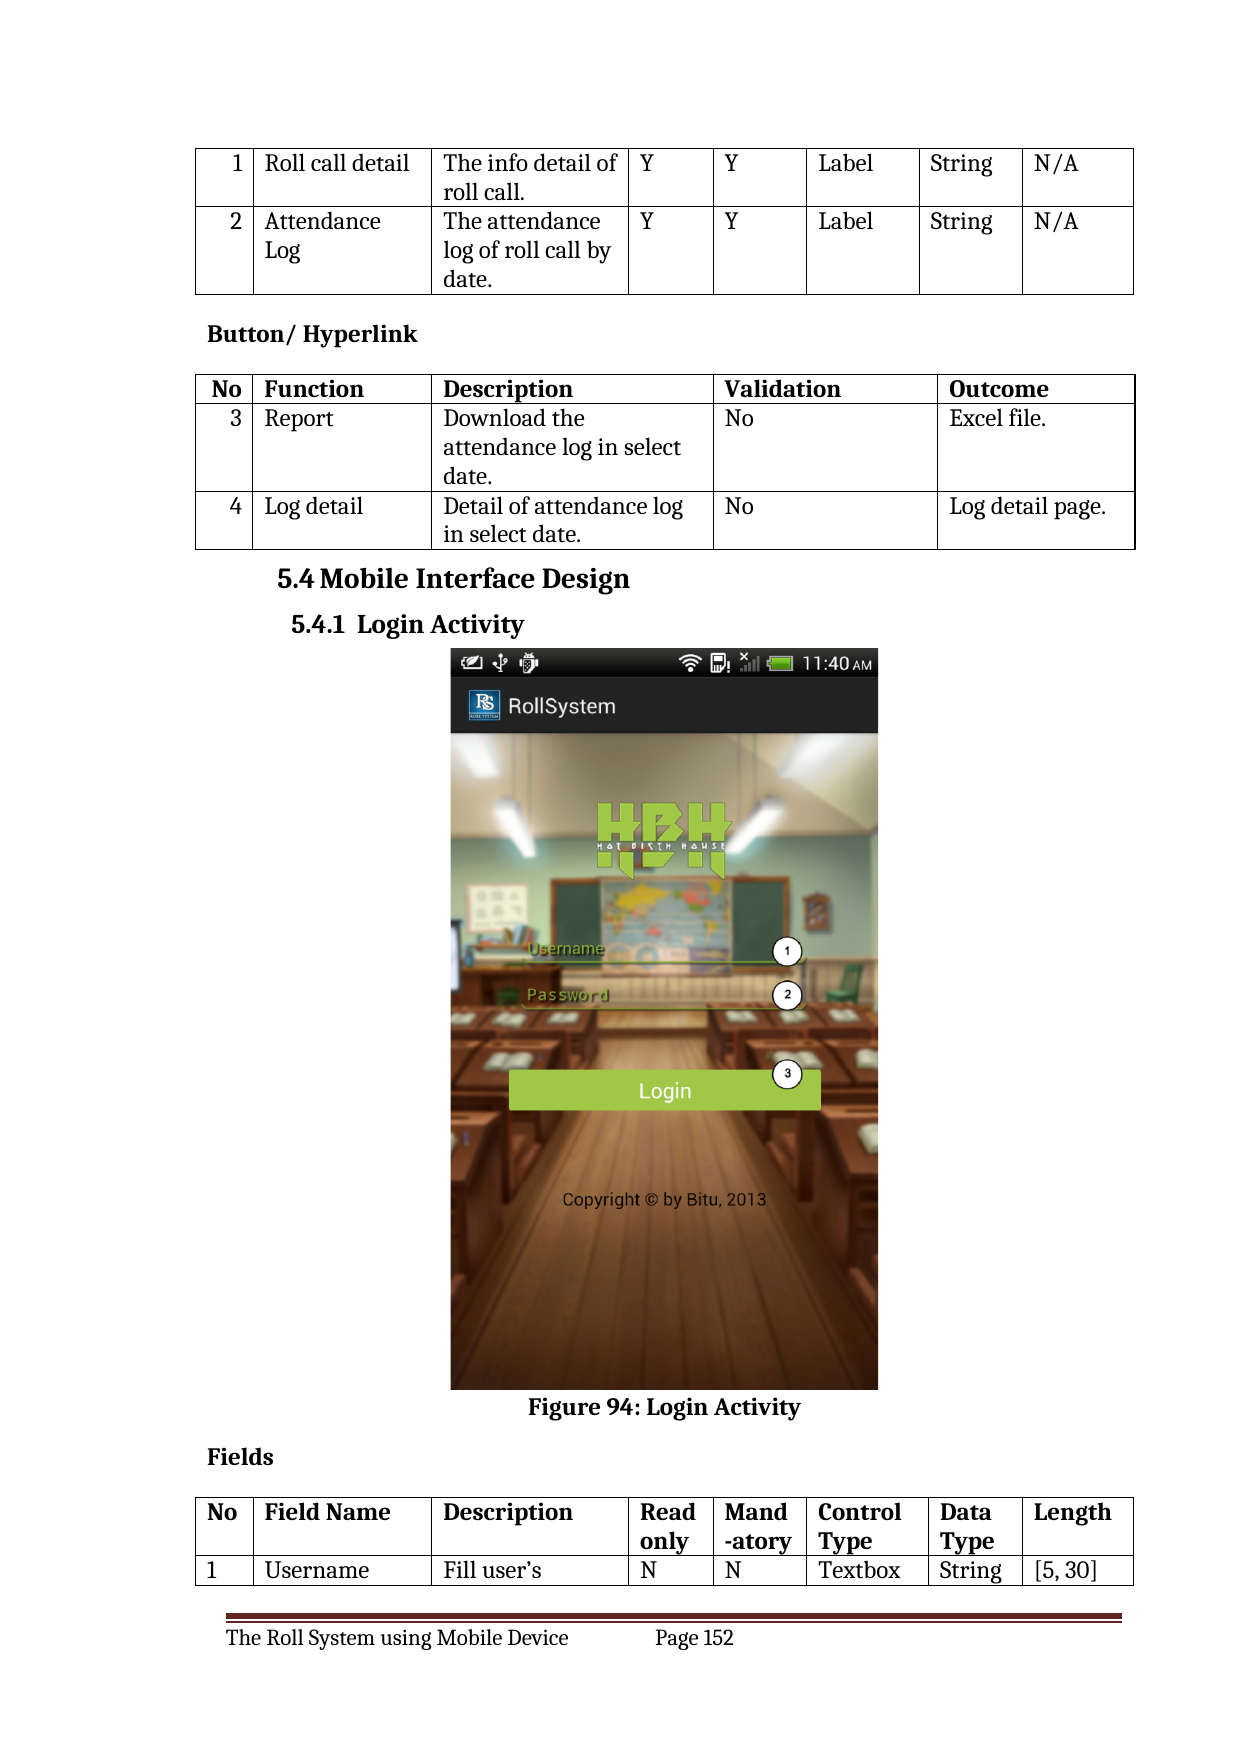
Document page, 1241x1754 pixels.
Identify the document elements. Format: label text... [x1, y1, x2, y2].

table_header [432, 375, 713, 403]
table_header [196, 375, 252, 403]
subtitle Login Activity [291, 609, 1122, 640]
text Figure 94: Login Activity [207, 1393, 1122, 1422]
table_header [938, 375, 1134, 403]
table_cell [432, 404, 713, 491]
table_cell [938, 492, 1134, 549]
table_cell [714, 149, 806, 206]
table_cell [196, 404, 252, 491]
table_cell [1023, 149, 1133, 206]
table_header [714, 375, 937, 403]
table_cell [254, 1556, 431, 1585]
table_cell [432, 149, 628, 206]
text Fields [207, 1443, 1122, 1472]
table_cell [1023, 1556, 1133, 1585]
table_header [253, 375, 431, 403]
text Button/ Hyperlink [207, 319, 1122, 348]
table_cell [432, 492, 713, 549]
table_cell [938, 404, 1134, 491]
subtitle Mobile Interface Design [277, 563, 1122, 596]
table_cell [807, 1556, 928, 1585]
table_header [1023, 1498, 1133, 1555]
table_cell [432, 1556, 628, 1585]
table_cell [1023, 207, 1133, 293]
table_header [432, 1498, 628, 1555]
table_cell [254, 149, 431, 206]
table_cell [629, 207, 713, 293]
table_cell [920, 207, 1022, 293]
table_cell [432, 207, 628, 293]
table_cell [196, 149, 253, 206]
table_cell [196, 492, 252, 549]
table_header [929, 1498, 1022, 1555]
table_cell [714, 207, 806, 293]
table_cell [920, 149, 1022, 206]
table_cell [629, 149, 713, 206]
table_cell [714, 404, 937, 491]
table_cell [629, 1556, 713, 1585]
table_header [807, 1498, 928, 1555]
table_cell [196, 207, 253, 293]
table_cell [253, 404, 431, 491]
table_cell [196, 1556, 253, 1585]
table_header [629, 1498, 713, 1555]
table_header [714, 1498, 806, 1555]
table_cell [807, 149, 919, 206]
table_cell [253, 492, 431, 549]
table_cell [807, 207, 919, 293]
picture [450, 648, 879, 1390]
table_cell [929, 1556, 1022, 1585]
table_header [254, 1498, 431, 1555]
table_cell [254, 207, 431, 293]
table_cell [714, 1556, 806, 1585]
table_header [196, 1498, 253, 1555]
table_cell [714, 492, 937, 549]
